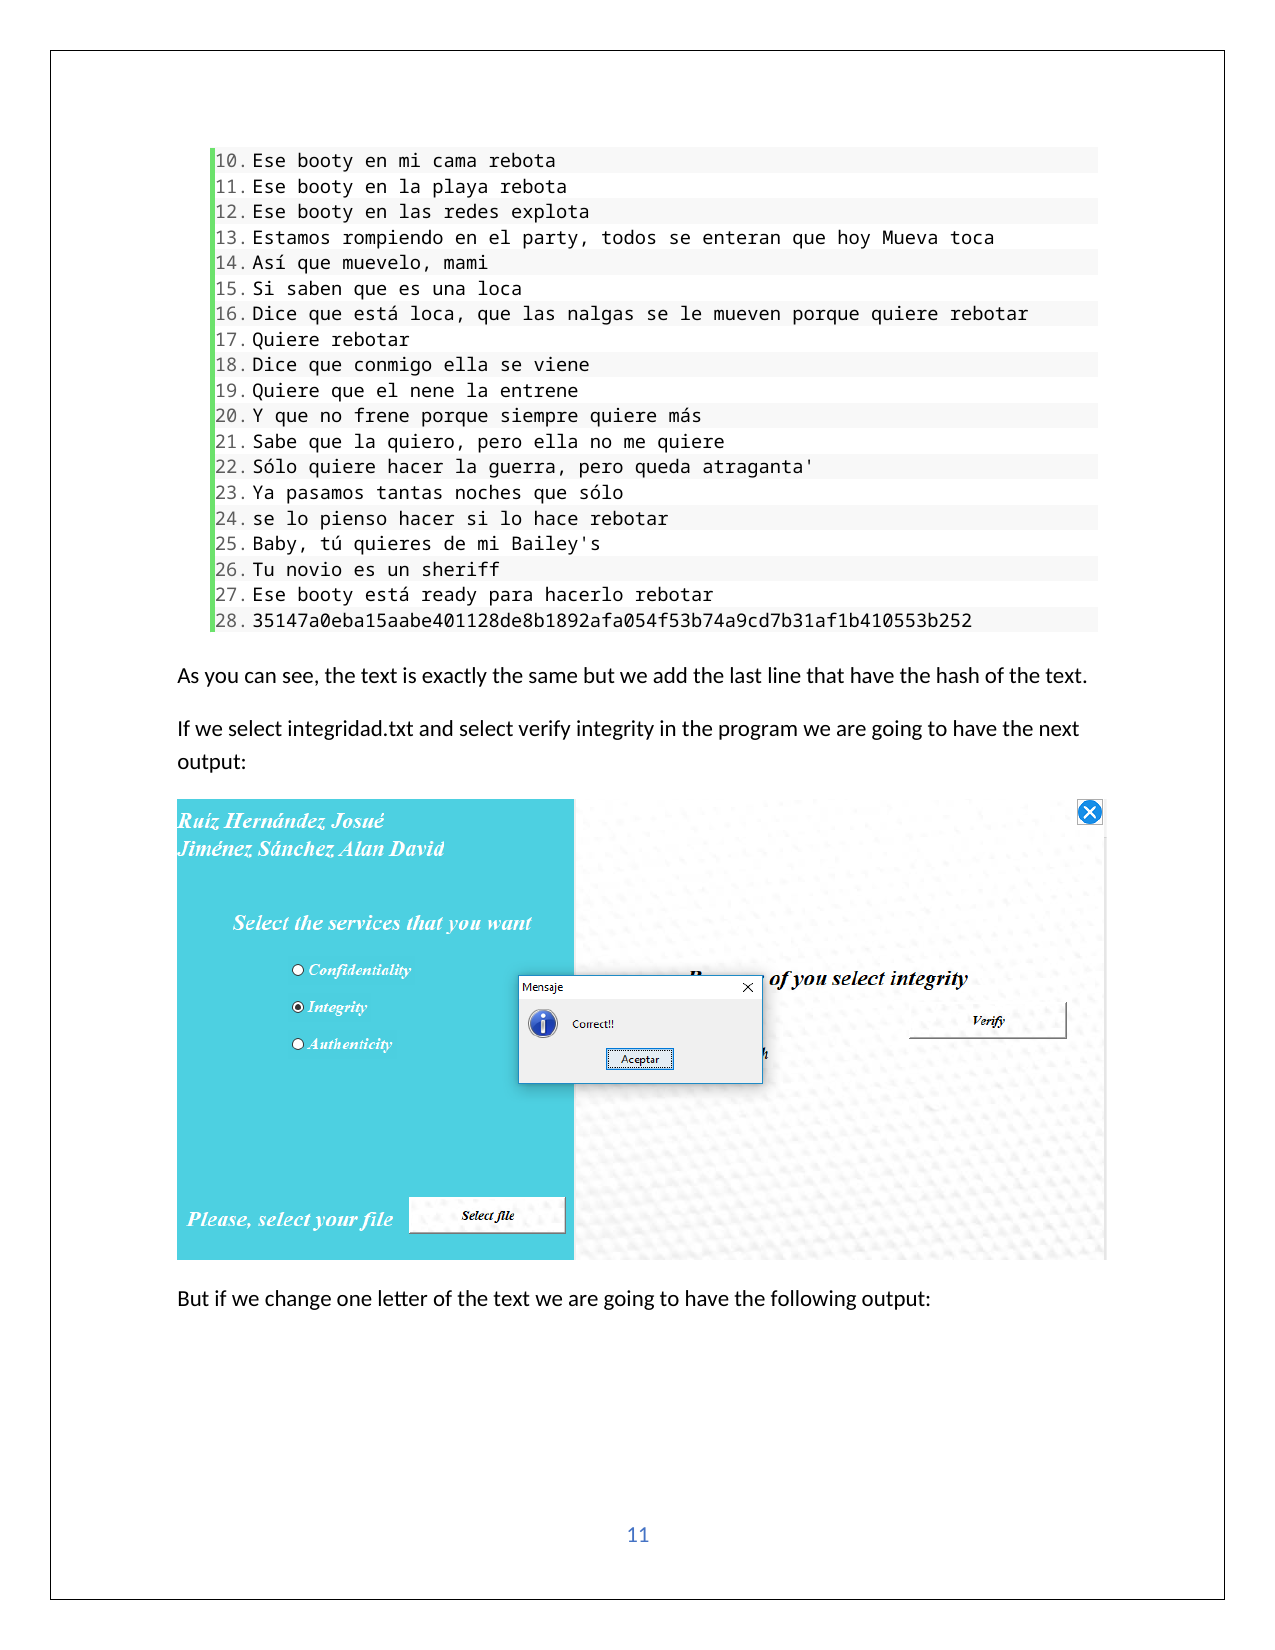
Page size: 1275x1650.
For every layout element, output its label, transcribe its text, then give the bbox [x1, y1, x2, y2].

list Dice que conmigo ella se viene [215, 352, 1098, 377]
list Ese booty en las redes explota [215, 198, 1098, 224]
text If we select integridad.txt and select verify integrity in the program we are going to have the next output: [177, 714, 1098, 775]
list Si saben que es una loca [215, 275, 1098, 301]
picture [177, 799, 1107, 1260]
text As you can see, the text is exactly the same but we add the last line that have the hash of the text. [177, 662, 1098, 689]
list Sabe que la quiero, pero ella no me quiere [215, 428, 1098, 454]
list se lo pienso hacer si lo hace rebotar [215, 505, 1098, 530]
list Estamos rompiendo en el party, todos se enteran que hoy Mueva toca [215, 224, 1098, 249]
list Ese booty en la playa rebota [215, 173, 1098, 198]
list Quiere rebotar [215, 326, 1098, 352]
list Ese booty está ready para hacerlo rebotar [215, 581, 1098, 607]
list Así que muevelo, mami [215, 249, 1098, 275]
list Baby, tú quieres de mi Bailey's [215, 530, 1098, 556]
text But if we change one letter of the text we are going to have the following output: [177, 1284, 1098, 1312]
list Tu novio es un sheriff [215, 556, 1098, 581]
list Ya pasamos tantas noches que sólo [215, 479, 1098, 505]
list Dice que está loca, que las nalgas se le mueven porque quiere rebotar [215, 301, 1098, 326]
list Y que no frene porque siempre quiere más [215, 403, 1098, 428]
list Quiere que el nene la entrene [215, 377, 1098, 403]
list 35147a0eba15aabe401128de8b1892afa054f53b74a9cd7b31af1b410553b252 [215, 607, 1098, 632]
list Ese booty en mi cama rebota [210, 147, 1098, 173]
list Sólo quiere hacer la guerra, pero queda atraganta' [215, 454, 1098, 479]
